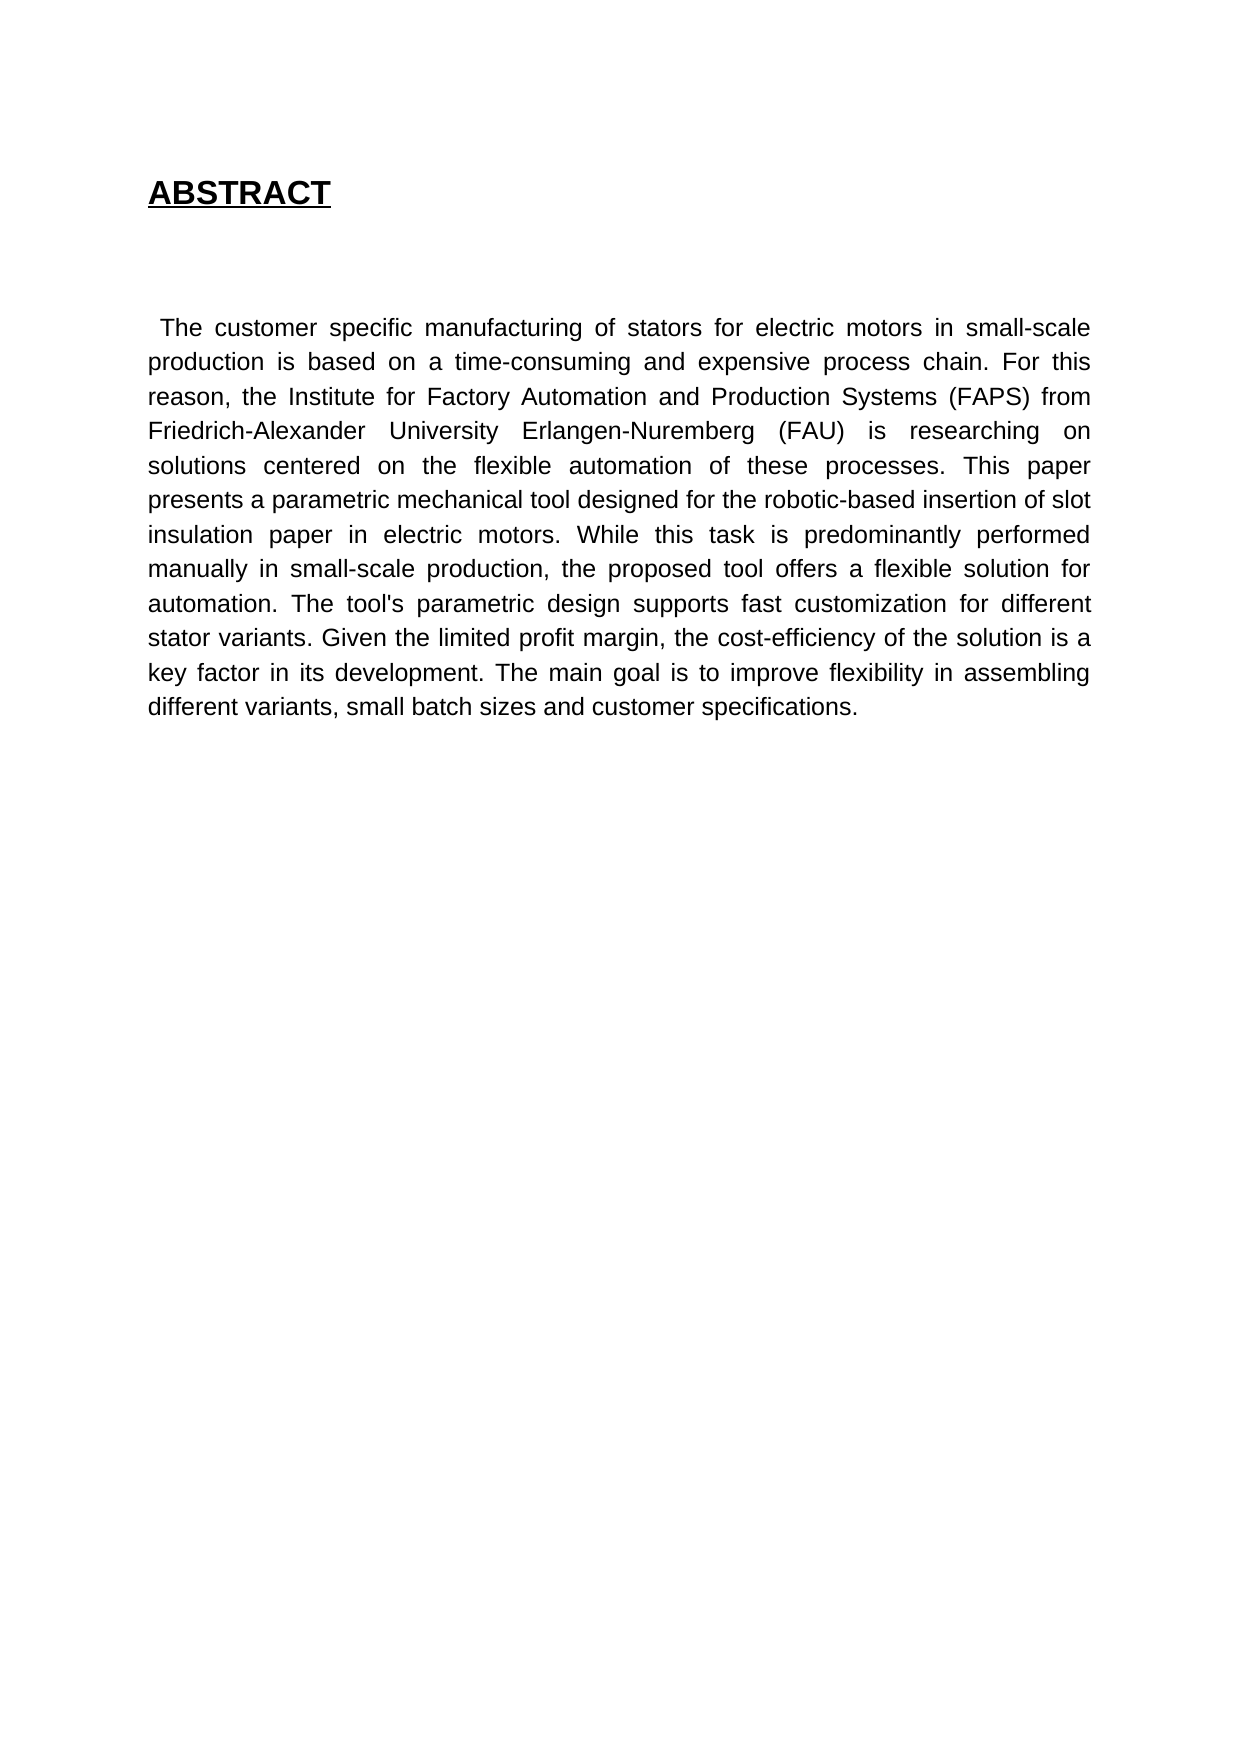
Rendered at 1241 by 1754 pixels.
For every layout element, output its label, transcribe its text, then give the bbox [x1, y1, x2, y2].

text The customer specific manufacturing of stators for electric motors in small-scale production is based on a time-consuming and expensive process chain. For this reason, the Institute for Factory Automation and Production Systems (FAPS) from Friedrich-Alexander University Erlangen-Nuremberg (FAU) is researching on solutions centered on the flexible automation of these processes. This paper presents a parametric mechanical tool designed for the robotic-based insertion of slot insulation paper in electric motors. While this task is predominantly performed manually in small-scale production, the proposed tool offers a flexible solution for automation. The tool's parametric design supports fast customization for different stator variants. Given the limited profit margin, the cost-efficiency of the solution is a key factor in its development. The main goal is to improve flexibility in assembling different variants, small batch sizes and customer specifications. [148, 313, 1092, 721]
text ABSTRACT [148, 173, 1092, 211]
